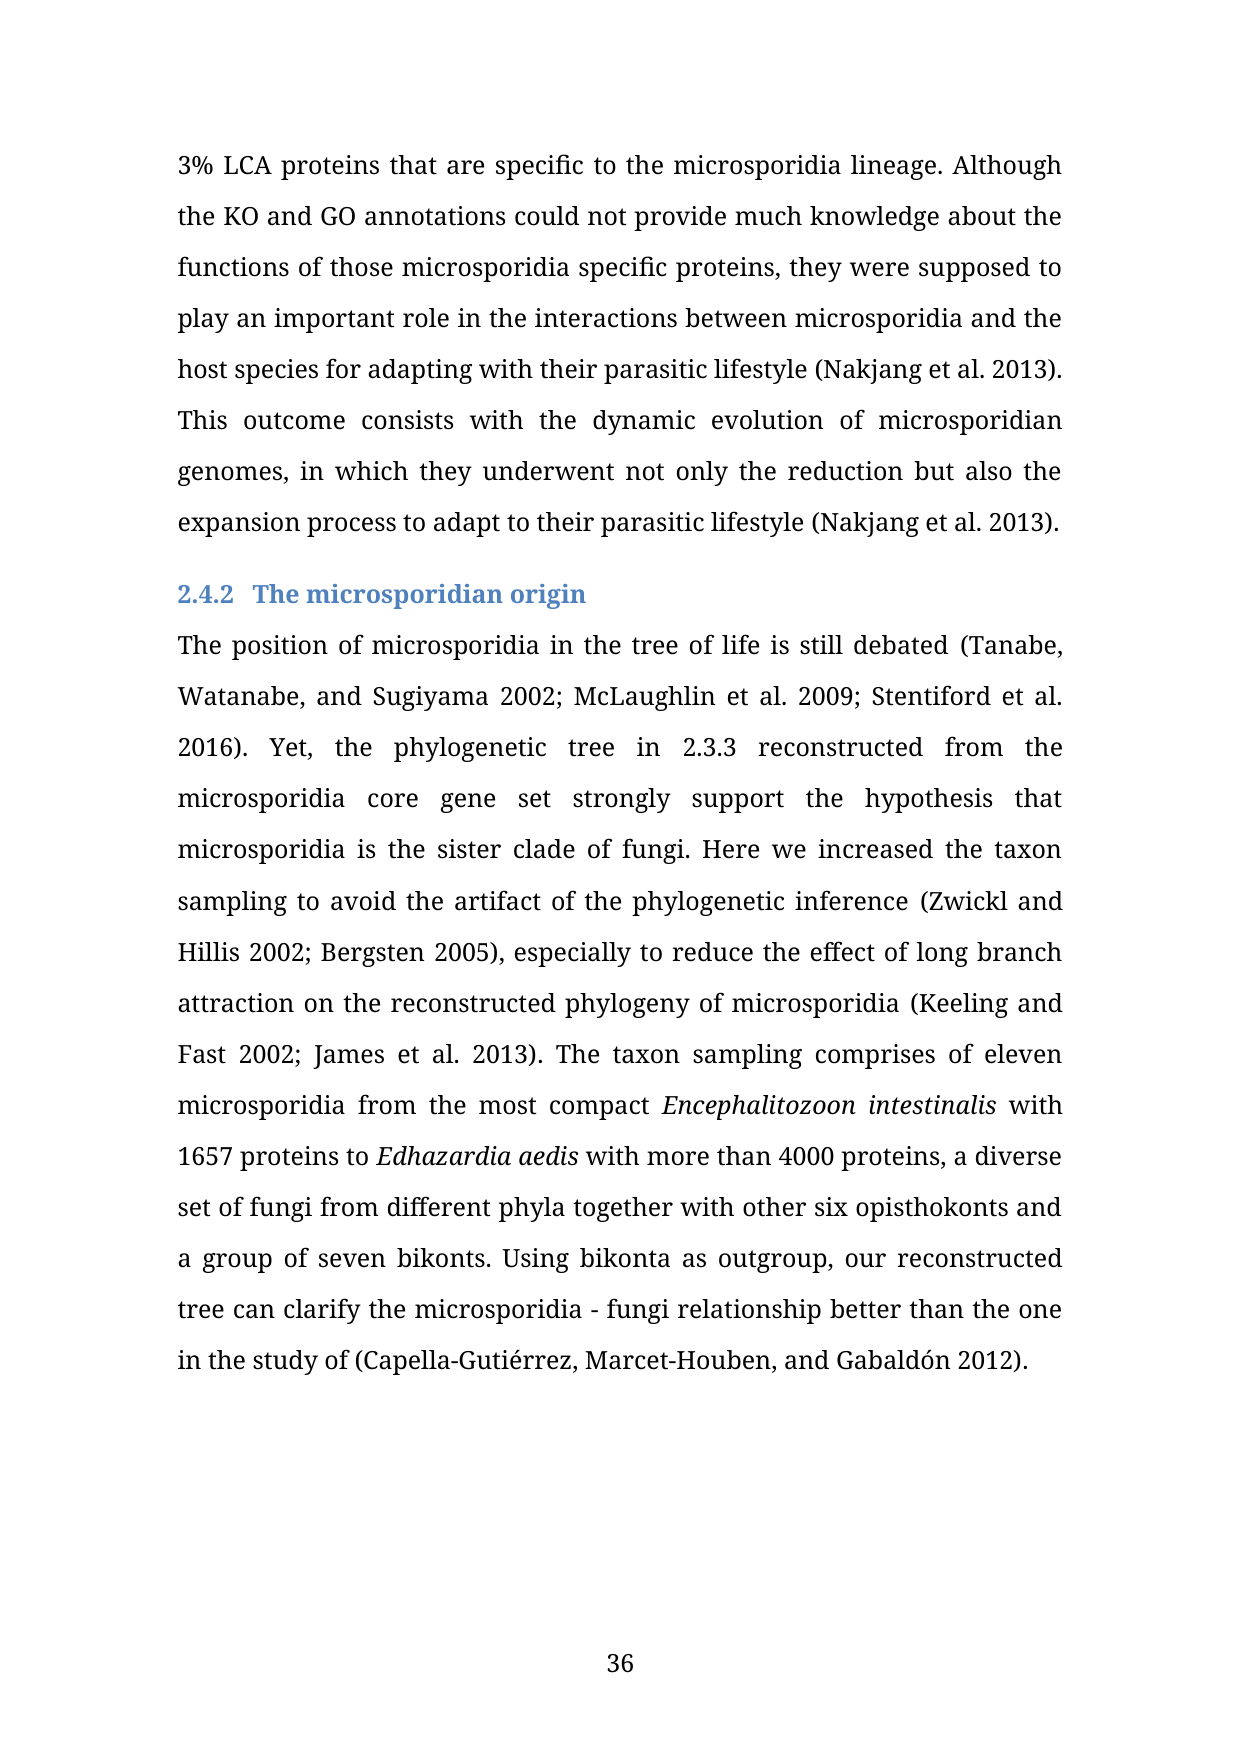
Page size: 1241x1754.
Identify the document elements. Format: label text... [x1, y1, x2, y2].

text This outcome consists with the dynamic evolution of microsporidian genomes, in which they underwent not only the reduction but also the expansion process to adapt to their parasitic lifestyle (Nakjang et al. 2013). [177, 403, 1063, 539]
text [177, 148, 1063, 386]
subtitle The microsporidian origin [177, 577, 1063, 611]
text The position of microsporidia in the tree of life is still debated (Tanabe, Watanabe, and Sugiyama 2002; McLaughlin et al. 2009; Stentiford et al. 2016). Yet, the phylogenetic tree in 2.3.3 reconstructed from the microsporidia core gene set strongly support the hypothesis that microsporidia is the sister clade of fungi. Here we increased the taxon sampling to avoid the artifact of the phylogenetic inference (Zwickl and Hillis 2002; Bergsten 2005), especially to reduce the effect of long branch attraction on the reconstructed phylogeny of microsporidia (Keeling and Fast 2002; James et al. 2013). The taxon sampling comprises of eleven microsporidia from the most compact Encephalitozoon intestinalis with 1657 proteins to Edhazardia aedis with more than 4000 proteins, a diverse set of fungi from different phyla together with other six opisthokonts and a group of seven bikonts. Using bikonta as outgroup, our reconstructed tree can clarify the microsporidia - fungi relationship better than the one in the study of (Capella-Gutiérrez, Marcet-Houben, and Gabaldón 2012). [177, 628, 1063, 1377]
